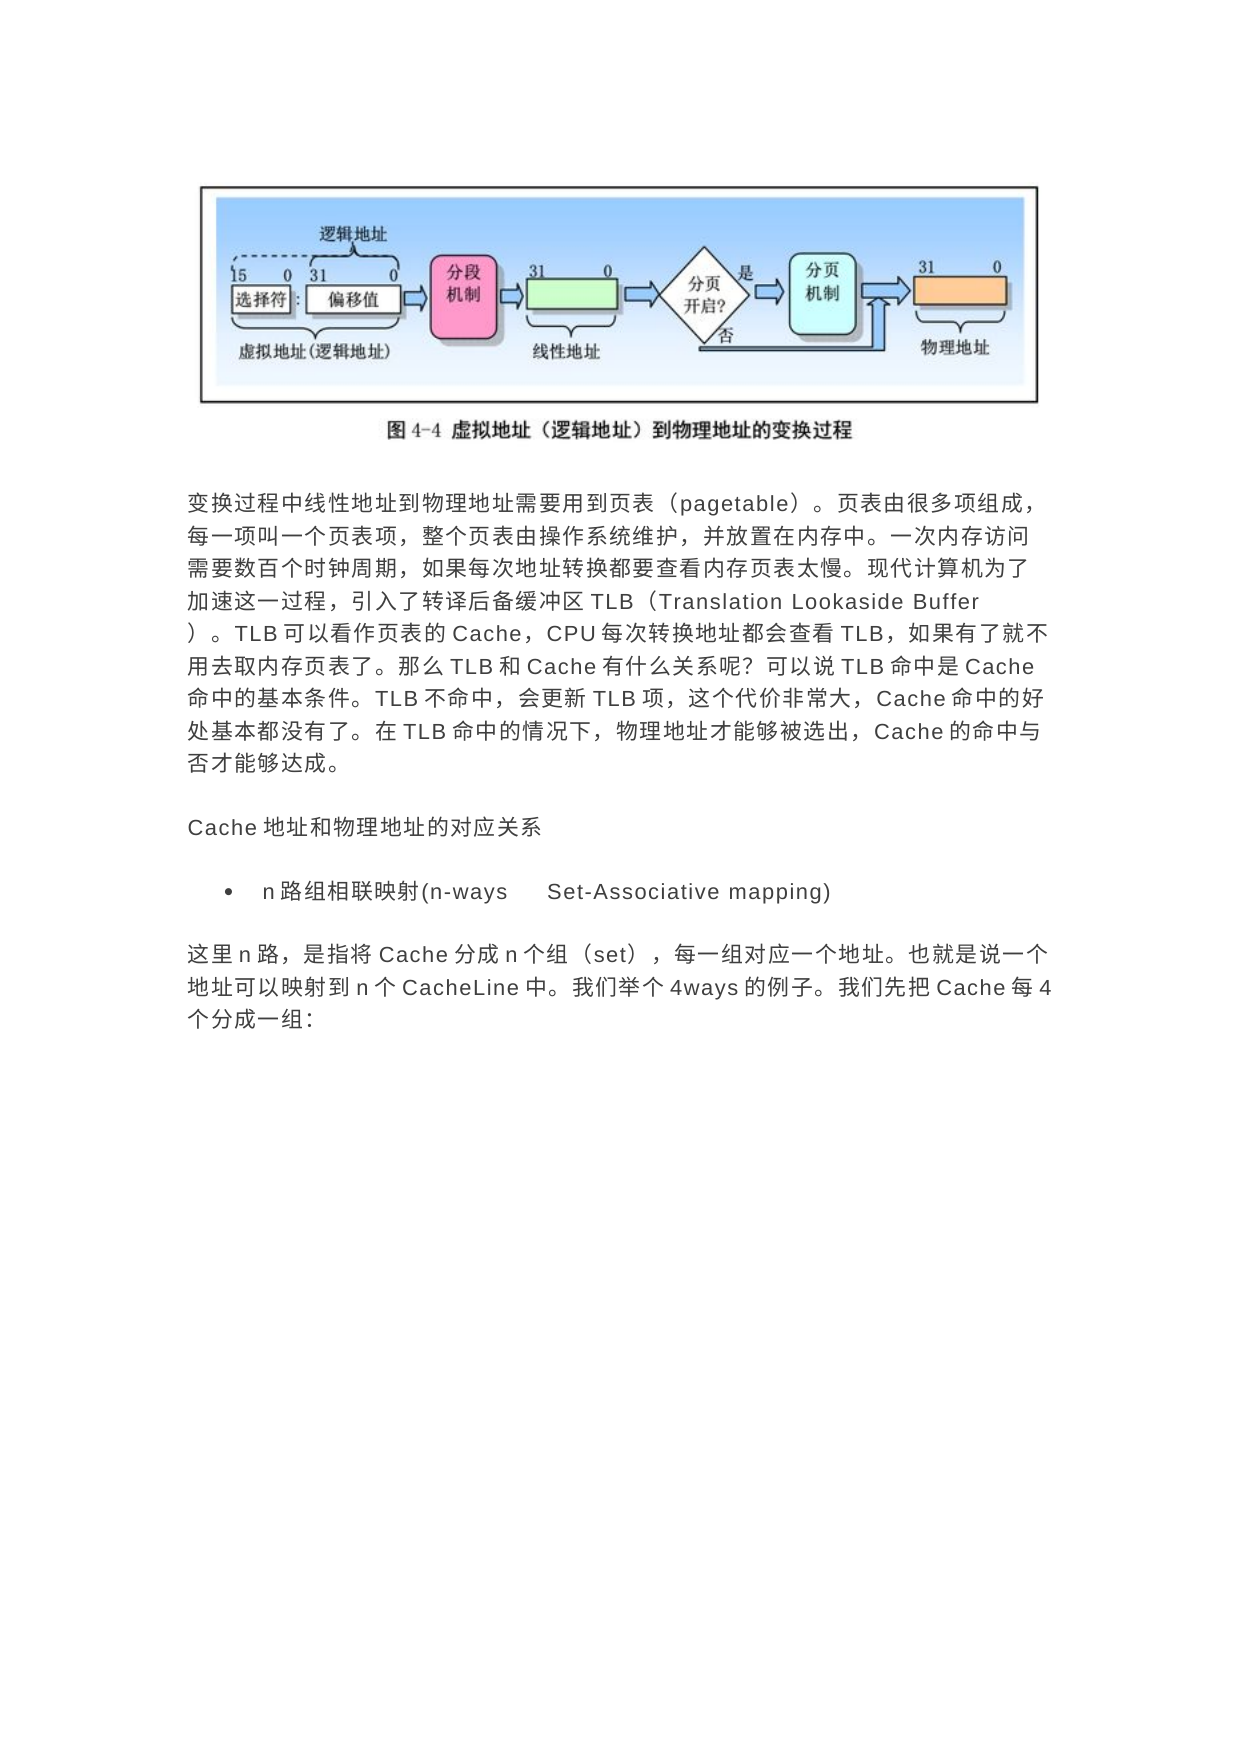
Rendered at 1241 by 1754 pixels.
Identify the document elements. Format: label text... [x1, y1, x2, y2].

text 这里n路，是指将Cache分成n个组（set），每一组对应一个地址。也就是说一个地址可以映射到n个CacheLine中。我们举个4ways的例子。我们先把Cache每4个分成一组： [187, 937, 1053, 1034]
text Cache地址和物理地址的对应关系 [187, 809, 1053, 842]
list n路组相联映射(n-ways Set-Associative mapping) [225, 873, 1053, 906]
text 变换过程中线性地址到物理地址需要用到页表（pagetable）。页表由很多项组成，每一项叫一个页表项，整个页表由操作系统维护，并放置在内存中。一次内存访问需要数百个时钟周期，如果每次地址转换都要查看内存页表太慢。现代计算机为了加速这一过程，引入了转译后备缓冲区TLB（Translation Lookaside Buffer ）。TLB可以看作页表的Cache，CPU每次转换地址都会查看TLB，如果有了就不用去取内存页表了。那么TLB和Cache有什么关系呢？可以说TLB命中是Cache命中的基本条件。TLB不命中，会更新TLB项，这个代价非常大，Cache命中的好处基本都没有了。在TLB命中的情况下，物理地址才能够被选出，Cache的命中与否才能够达成。 [187, 486, 1053, 778]
picture [187, 162, 1053, 452]
